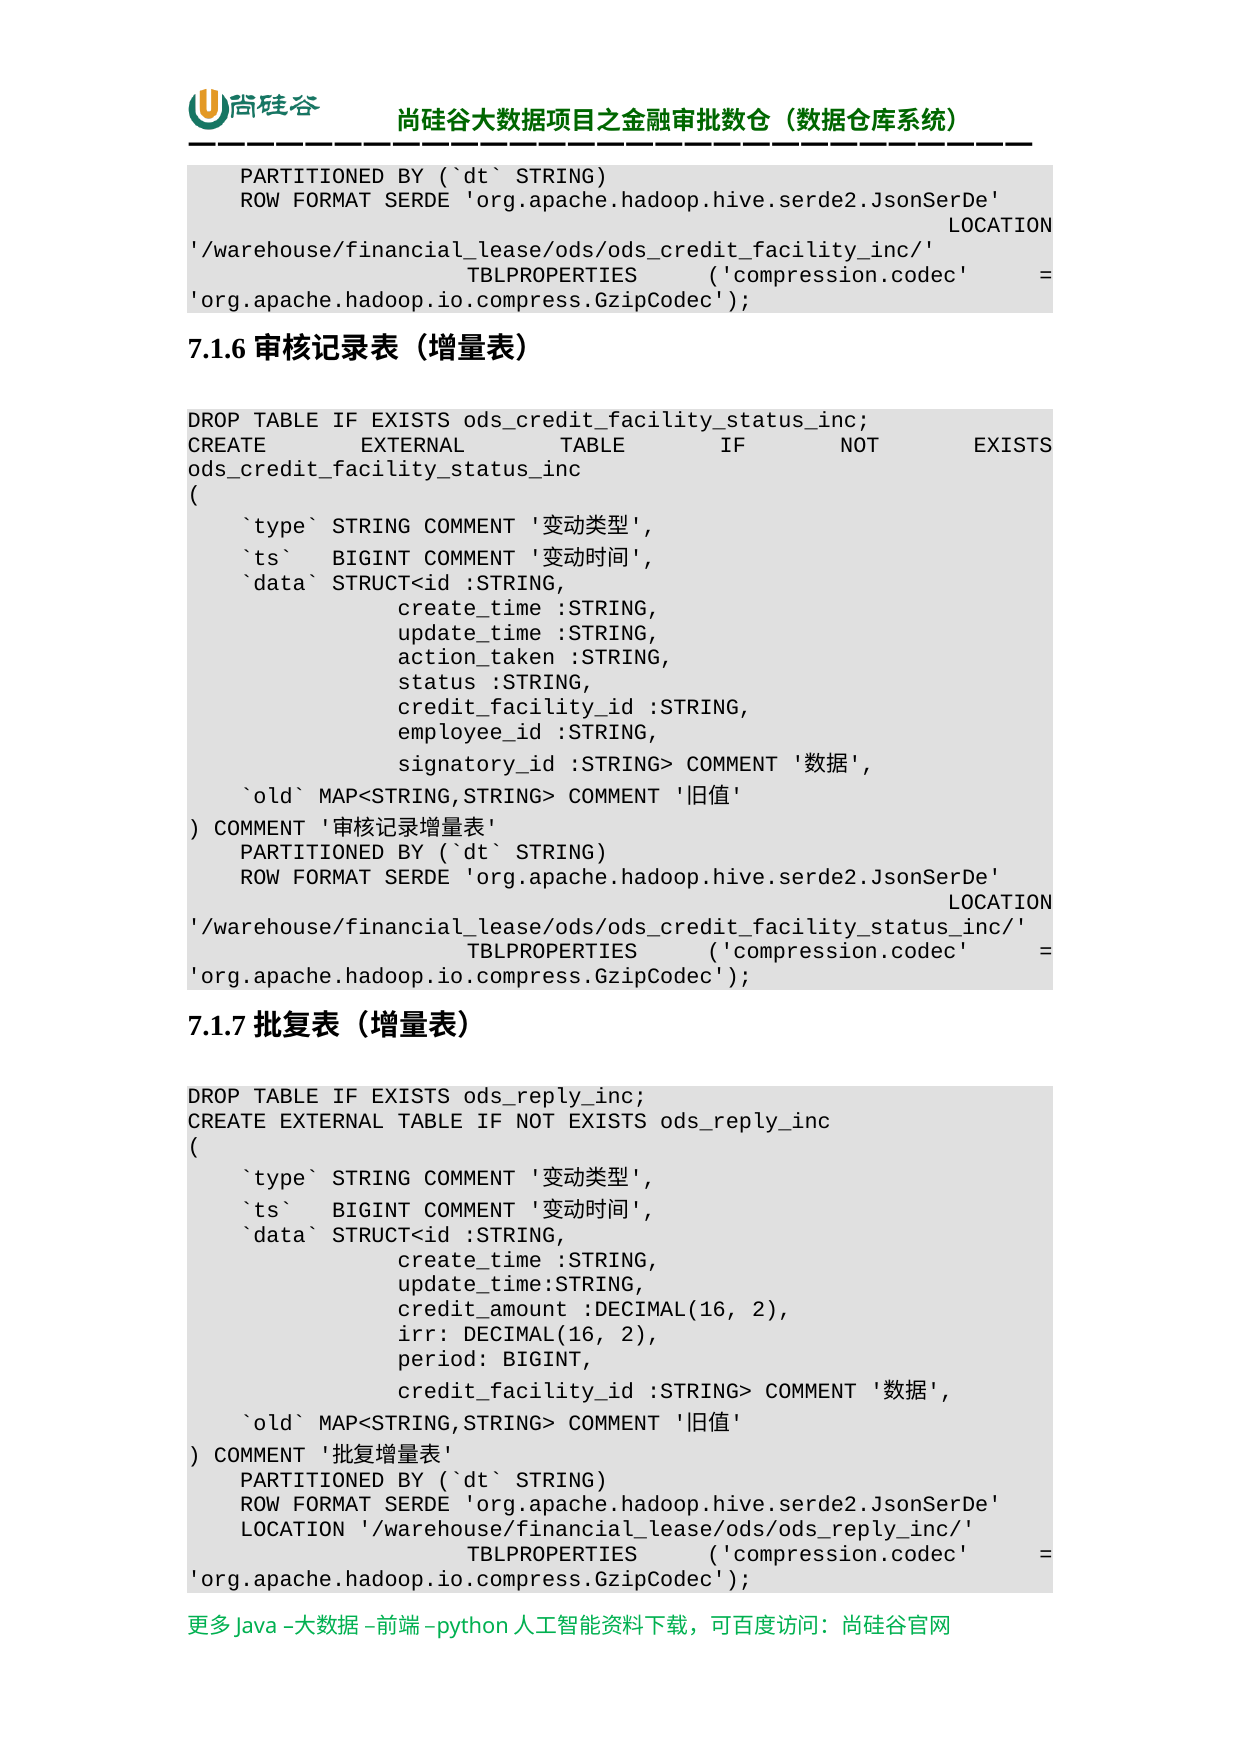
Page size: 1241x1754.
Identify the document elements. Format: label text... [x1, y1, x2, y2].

text ( [187, 483, 1053, 508]
text `data` STRUCT<id :STRING, [187, 1224, 1053, 1249]
text signatory_id :STRING> COMMENT '数据', [187, 746, 1053, 778]
text DROP TABLE IF EXISTS ods_reply_inc; [187, 1086, 1053, 1111]
text credit_amount :DECIMAL(16, 2), [187, 1298, 1053, 1323]
text ROW FORMAT SERDE 'org.apache.hadoop.hive.serde2.JsonSerDe' [187, 1493, 1053, 1518]
text ( [187, 1135, 1053, 1160]
subtitle 7.1.6 审核记录表（增量表） [187, 313, 1053, 378]
text LOCATION '/warehouse/financial_lease/ods/ods_reply_inc/' [187, 1518, 1053, 1543]
text action_taken :STRING, [187, 646, 1053, 671]
text employee_id :STRING, [187, 721, 1053, 746]
text DROP TABLE IF EXISTS ods_credit_facility_status_inc; [187, 409, 1053, 434]
text create_time :STRING, [187, 597, 1053, 622]
text credit_facility_id :STRING> COMMENT '数据', [187, 1373, 1053, 1405]
text LOCATION '/warehouse/financial_lease/ods/ods_credit_facility_status_inc/' [187, 891, 1053, 941]
text update_time:STRING, [187, 1274, 1053, 1298]
text PARTITIONED BY (`dt` STRING) [187, 842, 1053, 866]
text TBLPROPERTIES ('compression.codec' = 'org.apache.hadoop.io.compress.GzipCodec'); [187, 264, 1053, 313]
text `old` MAP<STRING,STRING> COMMENT '旧值' [187, 1405, 1053, 1437]
text `old` MAP<STRING,STRING> COMMENT '旧值' [187, 778, 1053, 809]
text CREATE EXTERNAL TABLE IF NOT EXISTS ods_credit_facility_status_inc [187, 434, 1053, 483]
text `type` STRING COMMENT '变动类型', [187, 1160, 1053, 1192]
text ) COMMENT '审核记录增量表' [187, 809, 1053, 842]
text irr: DECIMAL(16, 2), [187, 1323, 1053, 1348]
text ROW FORMAT SERDE 'org.apache.hadoop.hive.serde2.JsonSerDe' [187, 866, 1053, 891]
text period: BIGINT, [187, 1348, 1053, 1373]
text ) COMMENT '批复增量表' [187, 1437, 1053, 1469]
text LOCATION '/warehouse/financial_lease/ods/ods_credit_facility_inc/' [187, 214, 1053, 264]
text `ts` BIGINT COMMENT '变动时间', [187, 540, 1053, 572]
text CREATE EXTERNAL TABLE IF NOT EXISTS ods_reply_inc [187, 1111, 1053, 1135]
text credit_facility_id :STRING, [187, 696, 1053, 721]
text status :STRING, [187, 671, 1053, 696]
text update_time :STRING, [187, 622, 1053, 646]
text TBLPROPERTIES ('compression.codec' = 'org.apache.hadoop.io.compress.GzipCodec'); [187, 941, 1053, 990]
text PARTITIONED BY (`dt` STRING) [187, 165, 1053, 189]
text `type` STRING COMMENT '变动类型', [187, 508, 1053, 540]
subtitle 7.1.7 批复表（增量表） [187, 990, 1053, 1055]
text ROW FORMAT SERDE 'org.apache.hadoop.hive.serde2.JsonSerDe' [187, 189, 1053, 214]
text create_time :STRING, [187, 1249, 1053, 1274]
text `ts` BIGINT COMMENT '变动时间', [187, 1192, 1053, 1224]
text `data` STRUCT<id :STRING, [187, 572, 1053, 597]
text PARTITIONED BY (`dt` STRING) [187, 1469, 1053, 1493]
text TBLPROPERTIES ('compression.codec' = 'org.apache.hadoop.io.compress.GzipCodec'); [187, 1543, 1053, 1593]
